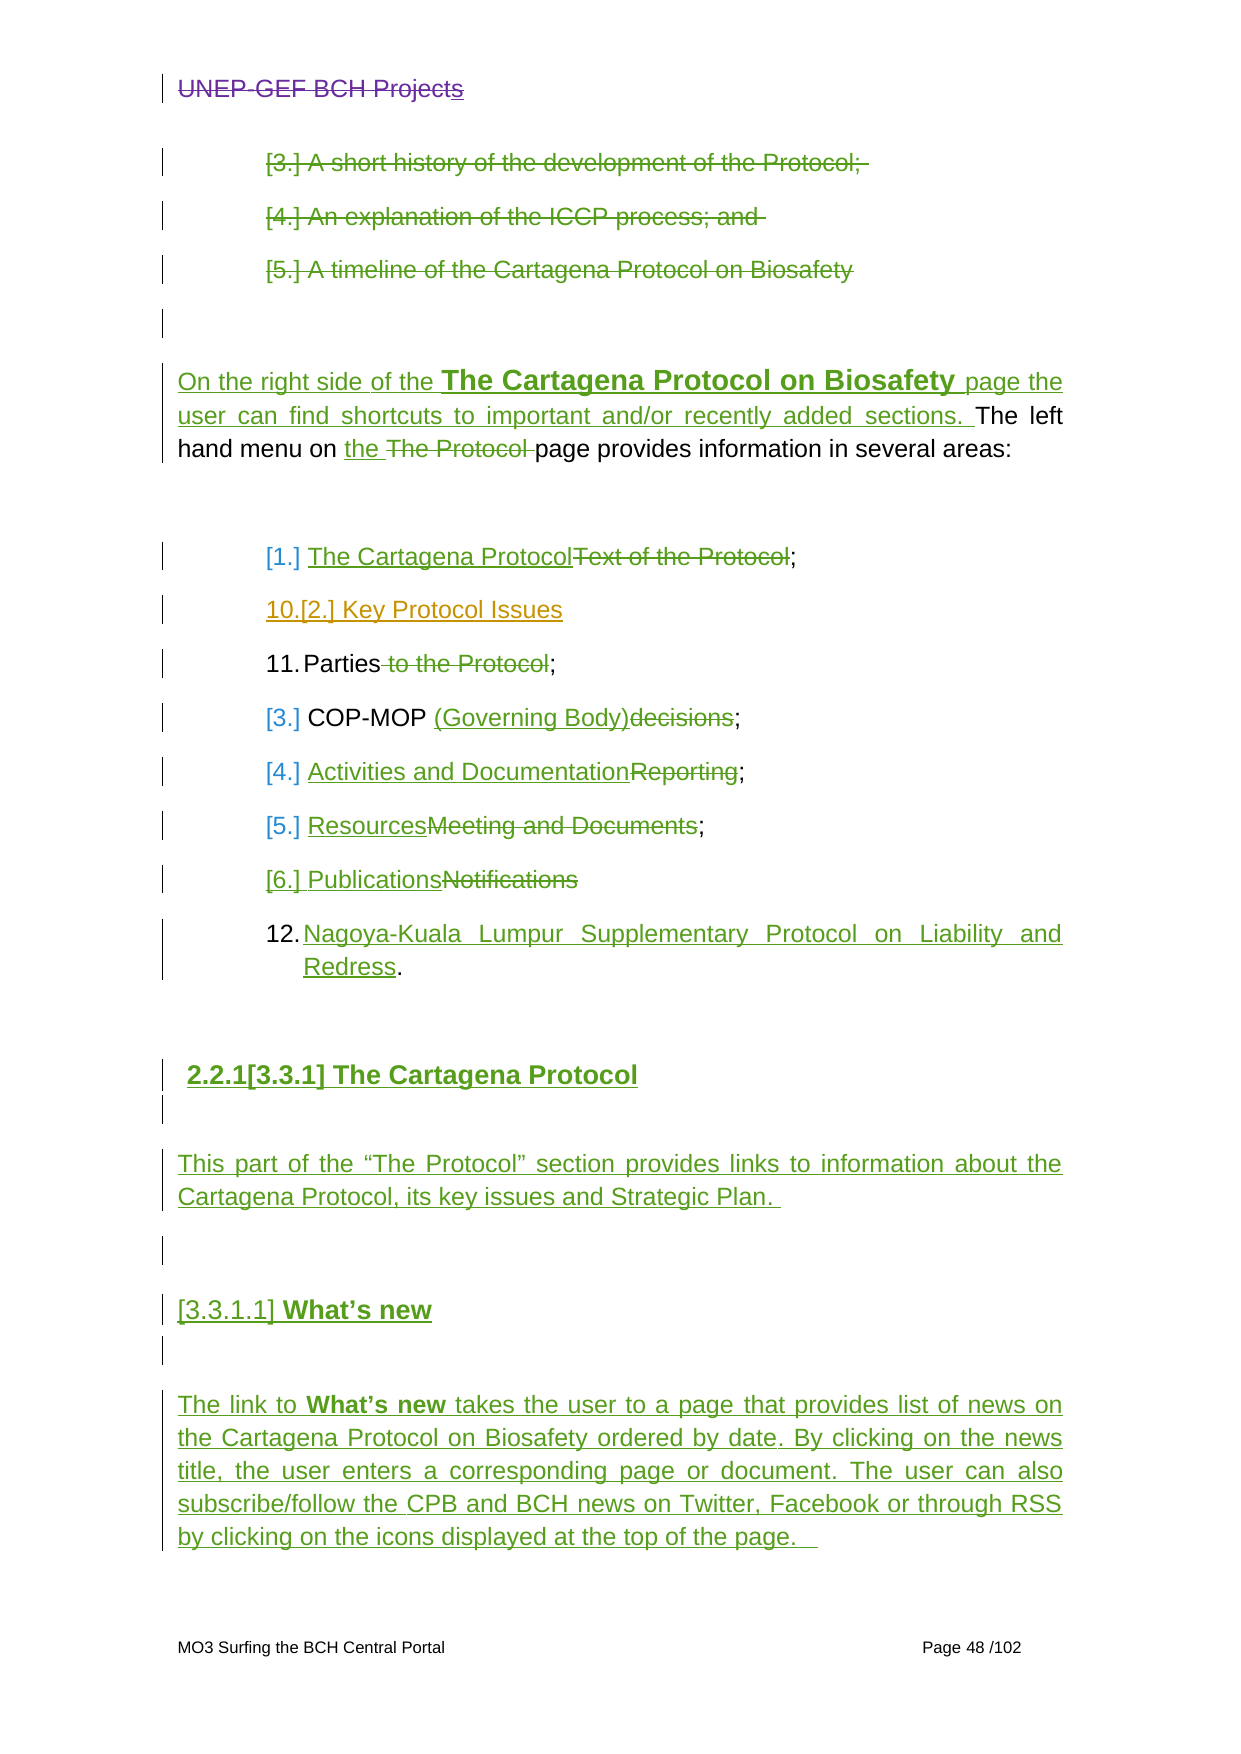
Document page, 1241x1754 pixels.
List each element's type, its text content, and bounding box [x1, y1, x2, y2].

list ; [266, 757, 1063, 786]
list ; [266, 811, 1063, 839]
list . [266, 918, 1063, 980]
text The left hand menu on page provides information in several areas: [177, 393, 1063, 463]
list Parties; [266, 649, 1063, 678]
text The left hand menu on page provides information in several areas: [177, 363, 1063, 392]
list ; [266, 542, 1063, 570]
list COP-MOP ; [266, 703, 1063, 732]
